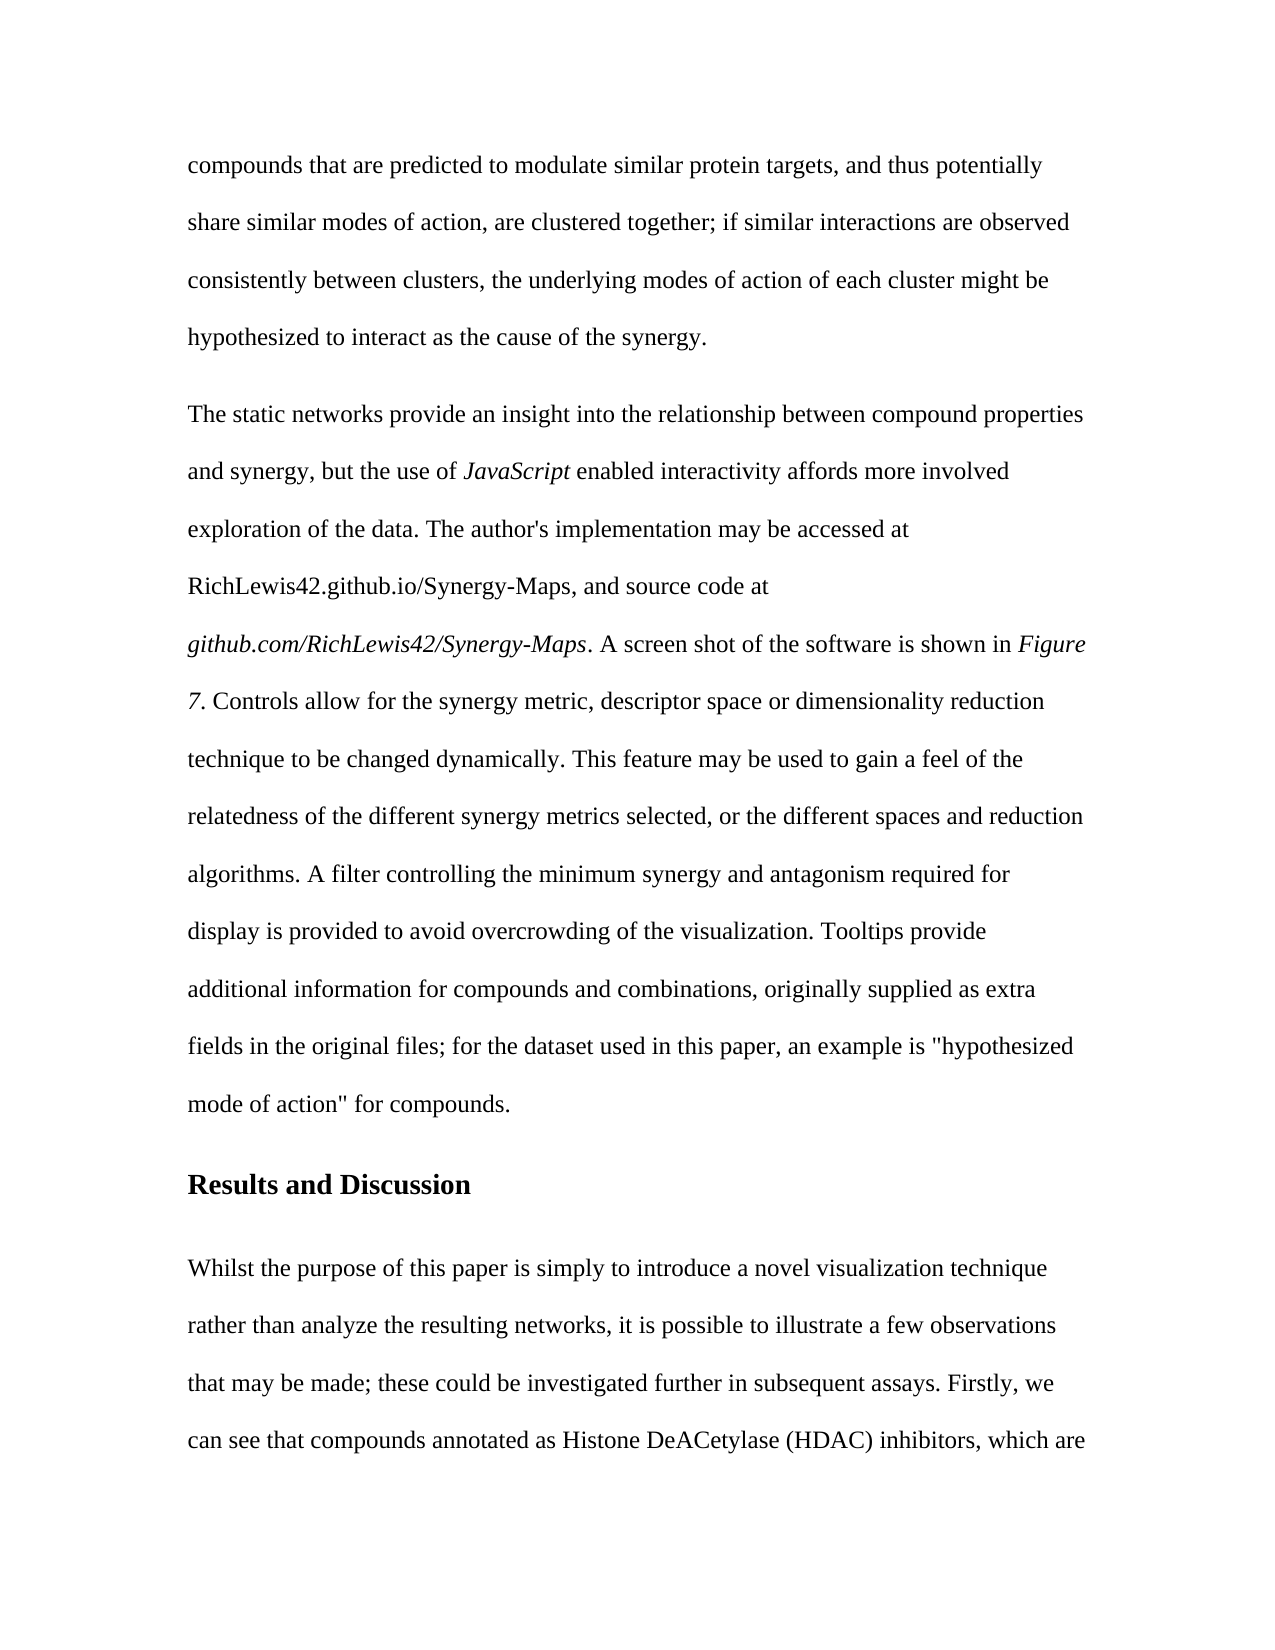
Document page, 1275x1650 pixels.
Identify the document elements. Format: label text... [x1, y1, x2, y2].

subtitle Results and Discussion [187, 1167, 1087, 1201]
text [187, 150, 1087, 351]
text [187, 1253, 1087, 1454]
text The static networks provide an insight into the relationship between compound properties and synergy, but the use of JavaScript enabled interactivity affords more involved exploration of the data. The author's implementation may be accessed at RichLewis42.github.io/Synergy-Maps, and source code at github.com/RichLewis42/Synergy-Maps. A screen shot of the software is shown in Figure 7. Controls allow for the synergy metric, descriptor space or dimensionality reduction technique to be changed dynamically. This feature may be used to gain a feel of the relatedness of the different synergy metrics selected, or the different spaces and reduction algorithms. A filter controlling the minimum synergy and antagonism required for display is provided to avoid overcrowding of the visualization. Tooltips provide additional information for compounds and combinations, originally supplied as extra fields in the original files; for the dataset used in this paper, an example is "hypothesized mode of action" for compounds. [187, 399, 1087, 1117]
